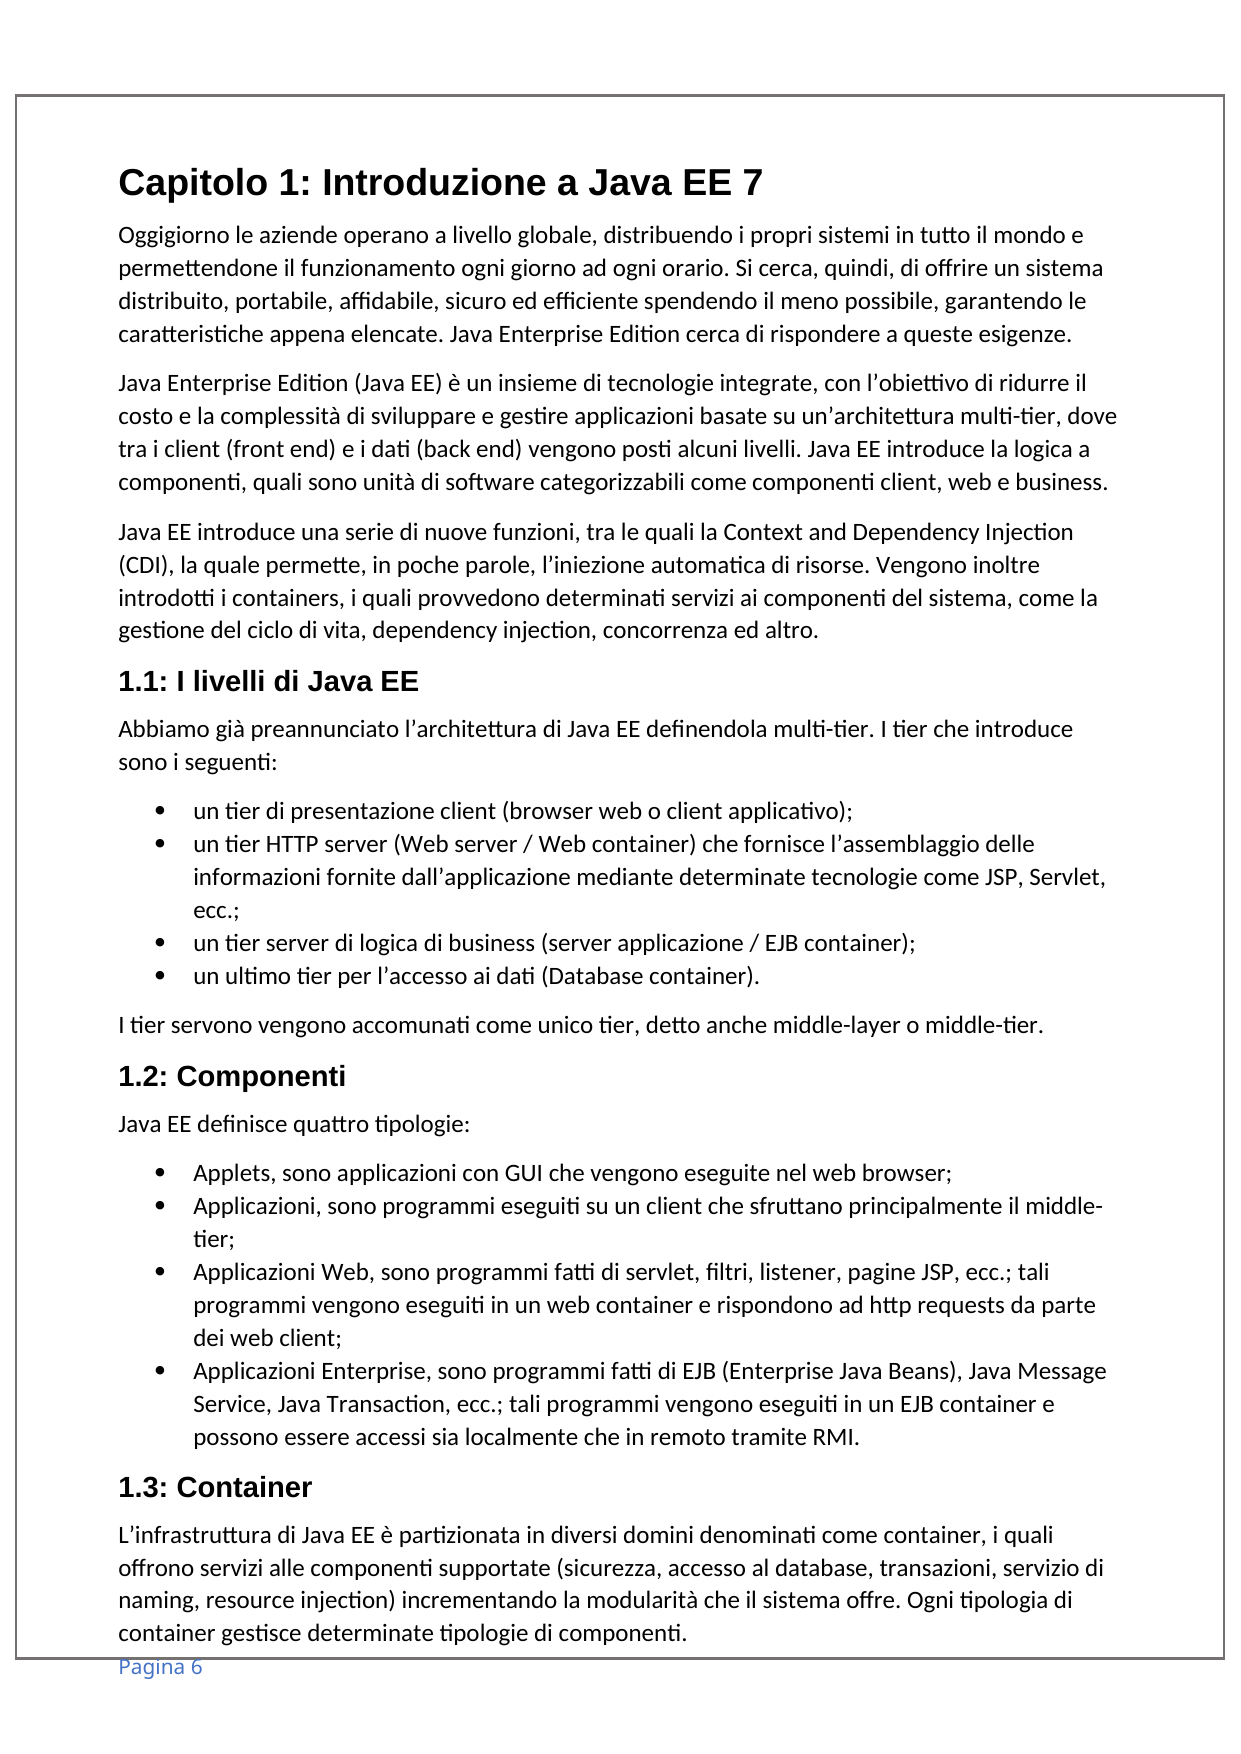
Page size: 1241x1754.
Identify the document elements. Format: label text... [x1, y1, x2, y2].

text Java EE introduce una serie di nuove funzioni, tra le quali la Context and Dependency Injection (CDI), la quale permette, in poche parole, l’iniezione automatica di risorse. Vengono inoltre introdotti i containers, i quali provvedono determinati servizi ai componenti del sistema, come la gestione del ciclo di vita, dependency injection, concorrenza ed altro. [118, 516, 1122, 645]
text Abbiamo già preannunciato l’architettura di Java EE definendola multi-tier. I tier che introduce sono i seguenti: [118, 713, 1122, 776]
subtitle 1.2: Componenti [118, 1059, 1122, 1093]
list un tier HTTP server (Web server / Web container) che fornisce l’assemblaggio delle informazioni fornite dall’applicazione mediante determinate tecnologie come JSP, Servlet, ecc.; [156, 828, 1122, 924]
list Applicazioni Enterprise, sono programmi fatti di EJB (Enterprise Java Beans), Java Message Service, Java Transaction, ecc.; tali programmi vengono eseguiti in un EJB container e possono essere accessi sia localmente che in remoto tramite RMI. [156, 1355, 1122, 1451]
text Java Enterprise Edition (Java EE) è un insieme di tecnologie integrate, con l’obiettivo di ridurre il costo e la complessità di sviluppare e gestire applicazioni basate su un’architettura multi-tier, dove tra i client (front end) e i dati (back end) vengono posti alcuni livelli. Java EE introduce la logica a componenti, quali sono unità di software categorizzabili come componenti client, web e business. [118, 367, 1122, 497]
list Applicazioni, sono programmi eseguiti su un client che sfruttano principalmente il middle-tier; [156, 1190, 1122, 1254]
text Java EE definisce quattro tipologie: [118, 1108, 1122, 1138]
list un ultimo tier per l’accesso ai dati (Database container). [156, 960, 1122, 990]
text L’infrastruttura di Java EE è partizionata in diversi domini denominati come container, i quali offrono servizi alle componenti supportate (sicurezza, accesso al database, transazioni, servizio di naming, resource injection) incrementando la modularità che il sistema offre. Ogni tipologia di container gestisce determinate tipologie di componenti. [118, 1519, 1122, 1648]
list un tier di presentazione client (browser web o client applicativo); [156, 795, 1122, 826]
subtitle 1.1: I livelli di Java EE [118, 664, 1122, 698]
list un tier server di logica di business (server applicazione / EJB container); [156, 927, 1122, 957]
list Applicazioni Web, sono programmi fatti di servlet, filtri, listener, pagine JSP, ecc.; tali programmi vengono eseguiti in un web container e rispondono ad http requests da parte dei web client; [156, 1256, 1122, 1352]
text I tier servono vengono accomunati come unico tier, detto anche middle-layer o middle-tier. [118, 1009, 1122, 1040]
subtitle 1.3: Container [118, 1470, 1122, 1504]
list Applets, sono applicazioni con GUI che vengono eseguite nel web browser; [156, 1157, 1122, 1188]
subtitle Capitolo 1: Introduzione a Java EE 7 [118, 160, 1122, 203]
text Oggigiorno le aziende operano a livello globale, distribuendo i propri sistemi in tutto il mondo e permettendone il funzionamento ogni giorno ad ogni orario. Si cerca, quindi, di offrire un sistema distribuito, portabile, affidabile, sicuro ed efficiente spendendo il meno possibile, garantendo le caratteristiche appena elencate. Java Enterprise Edition cerca di rispondere a queste esigenze. [118, 219, 1122, 348]
